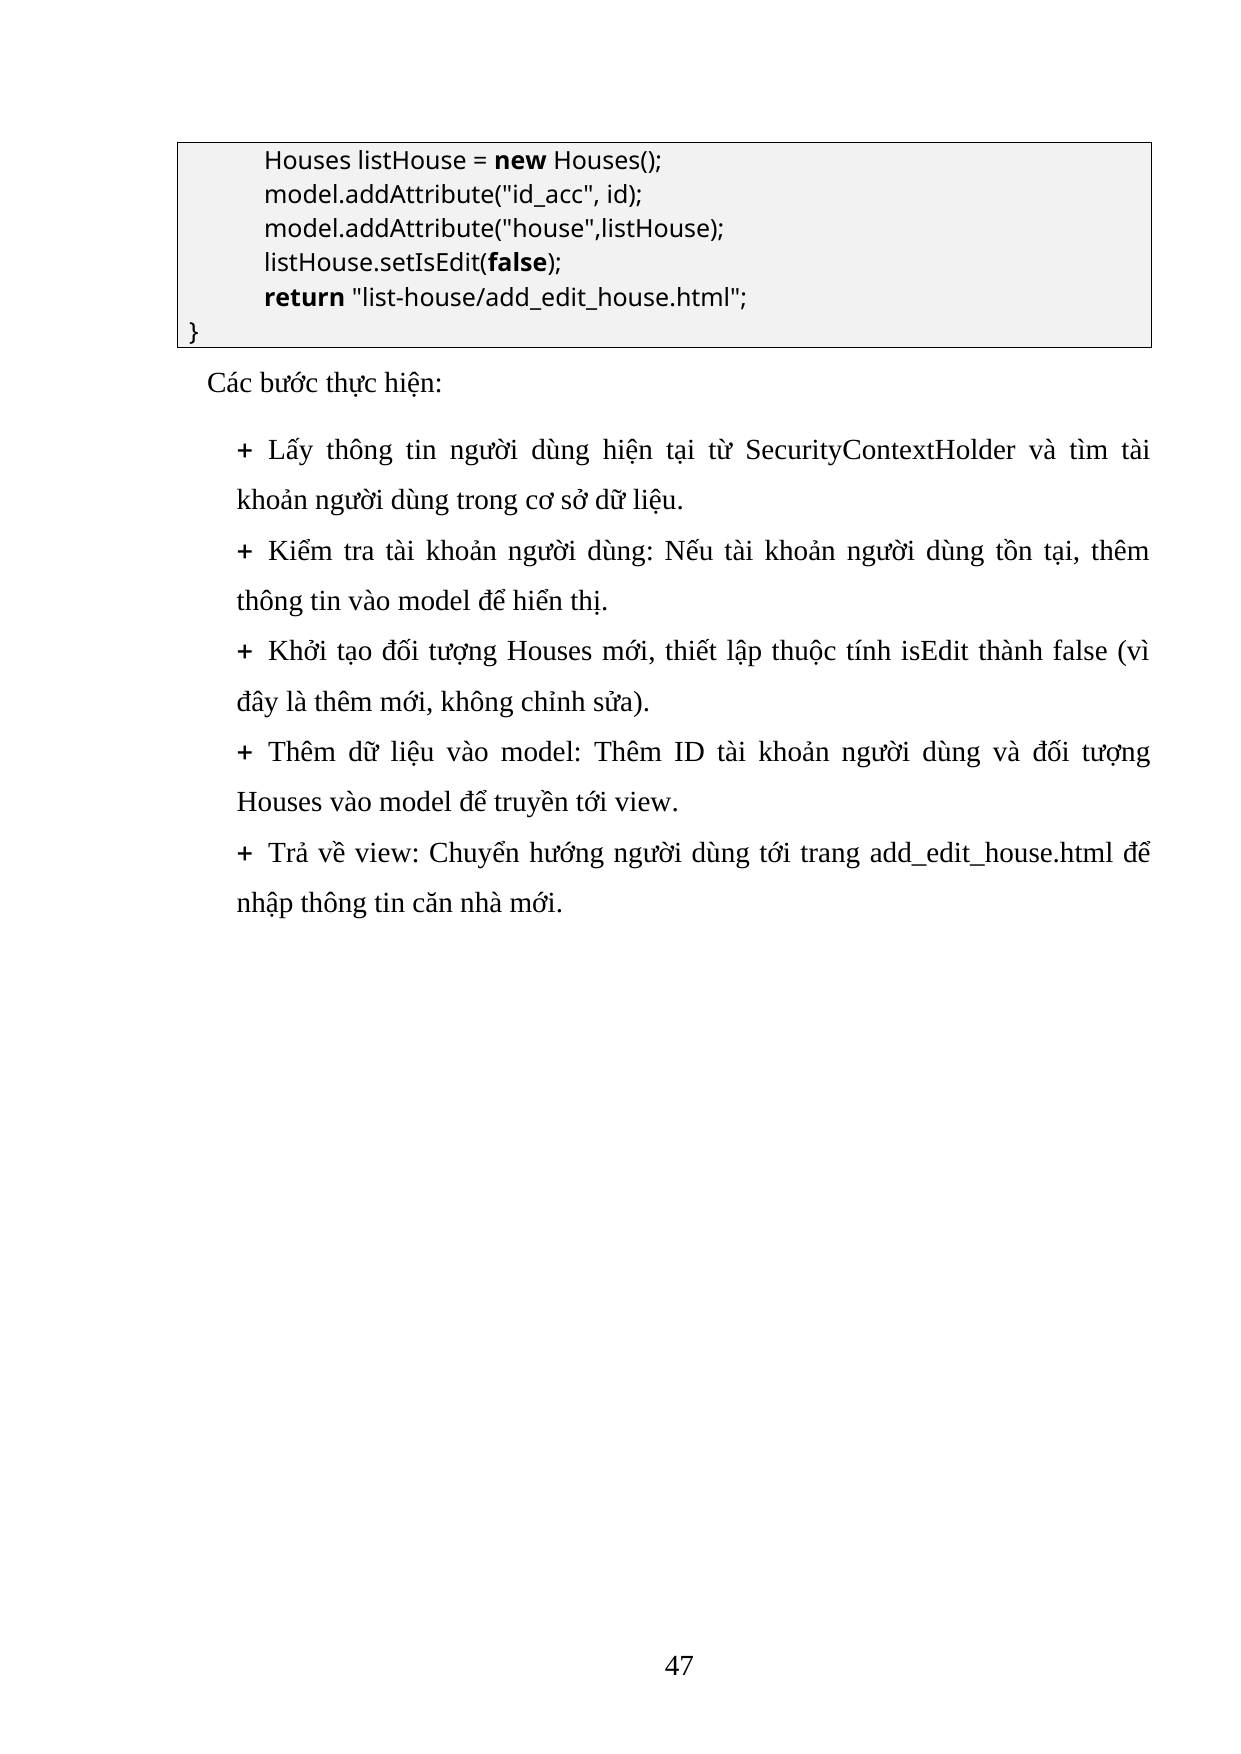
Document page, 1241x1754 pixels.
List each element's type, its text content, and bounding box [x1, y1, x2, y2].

text Lấy thông tin người dùng hiện tại từ SecurityContextHolder và tìm tài khoản người dùng trong cơ sở dữ liệu. [236, 432, 1152, 516]
text Trả về view: Chuyển hướng người dùng tới trang add_edit_house.html để nhập thông tin căn nhà mới. [236, 835, 1152, 919]
text Khởi tạo đối tượng Houses mới, thiết lập thuộc tính isEdit thành false (vì đây là thêm mới, không chỉnh sửa). [236, 633, 1152, 717]
text Kiểm tra tài khoản người dùng: Nếu tài khoản người dùng tồn tại, thêm thông tin vào model để hiển thị. [236, 533, 1152, 617]
text Các bước thực hiện: [177, 365, 1152, 398]
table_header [178, 143, 1151, 347]
text Thêm dữ liệu vào model: Thêm ID tài khoản người dùng và đối tượng Houses vào model để truyền tới view. [236, 734, 1152, 818]
